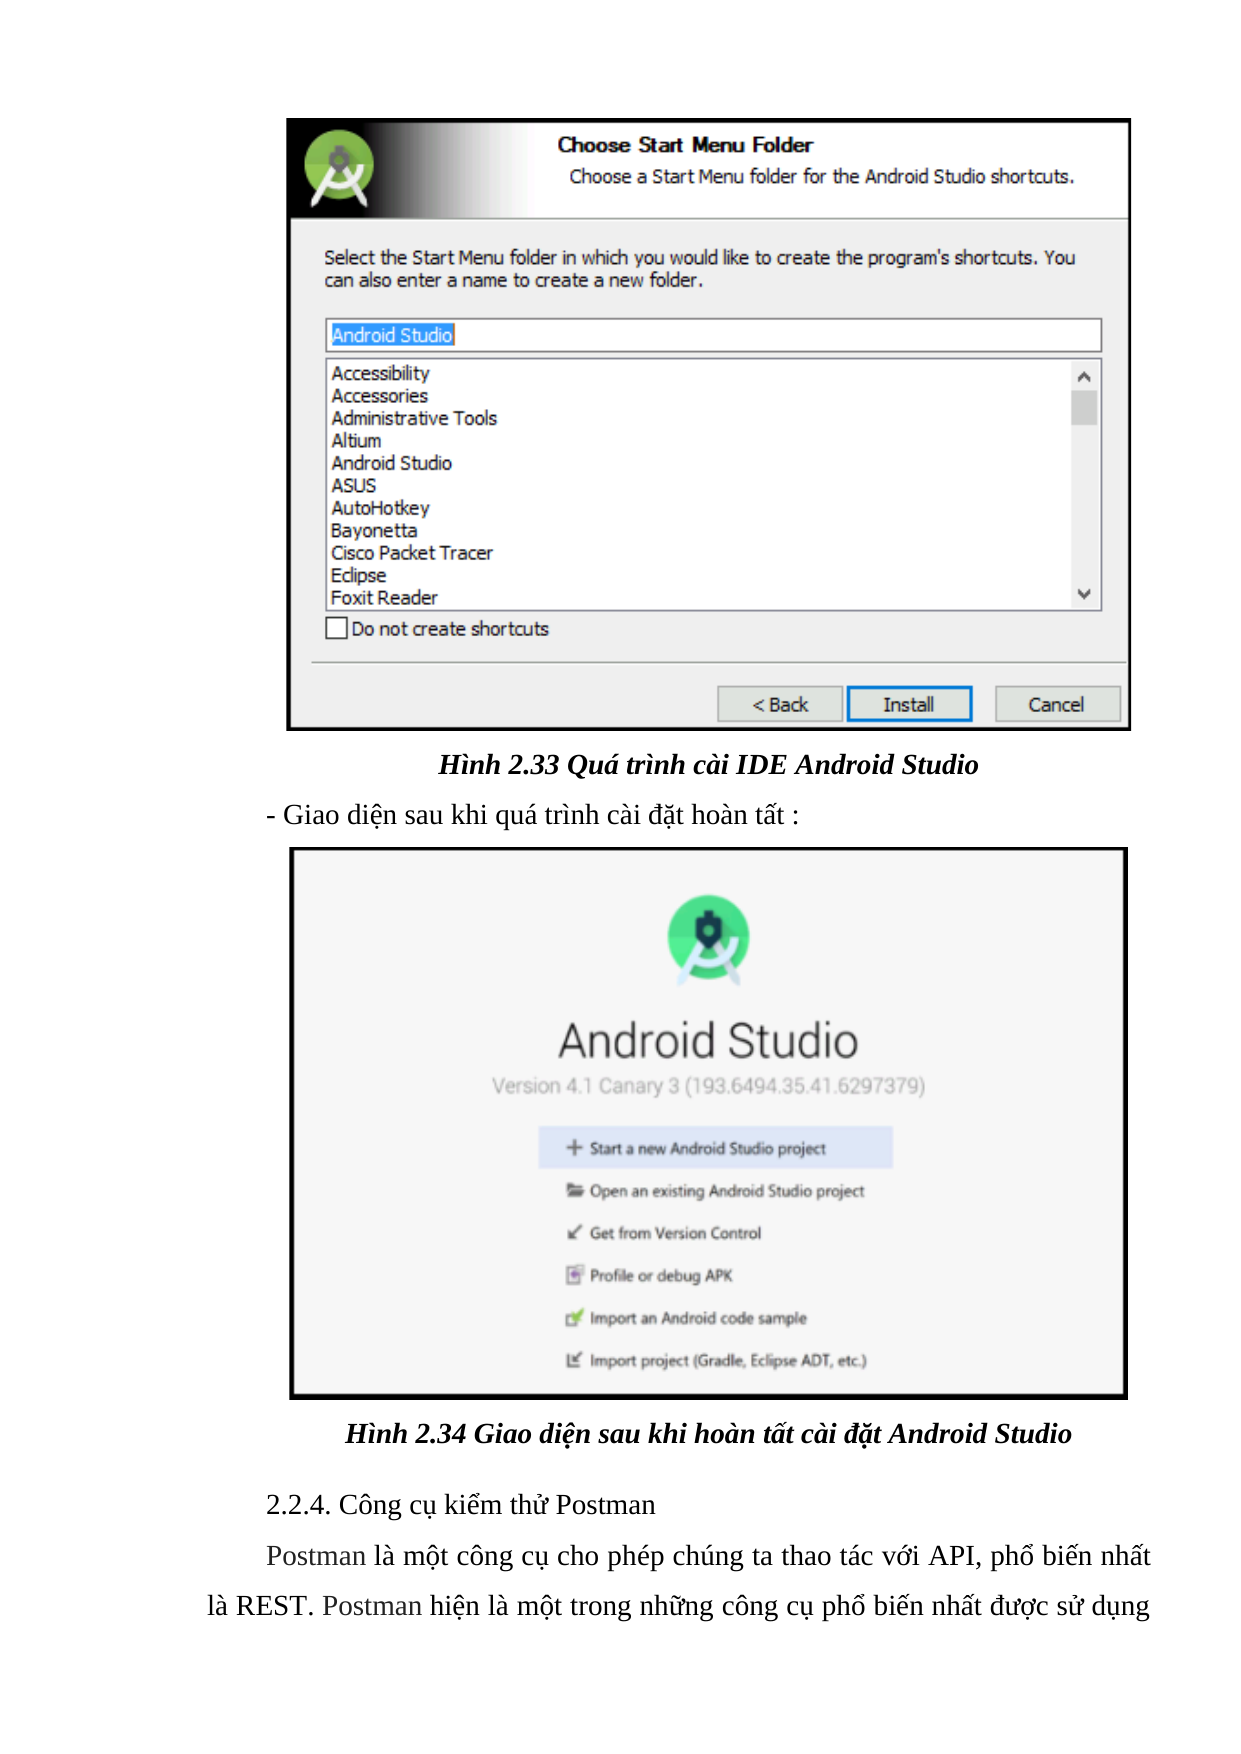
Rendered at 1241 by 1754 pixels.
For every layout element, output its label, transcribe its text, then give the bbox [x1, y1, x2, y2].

text Hình 2.33 Quá trình cài IDE Android Studio [207, 747, 1152, 780]
text Hình 2.34 Giao diện sau khi hoàn tất cài đặt Android Studio [207, 1416, 1152, 1450]
picture [289, 847, 1128, 1400]
picture [286, 118, 1132, 731]
subtitle 2.2.4. Công cụ kiểm thử Postman [207, 1487, 1152, 1521]
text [207, 1538, 1152, 1622]
text - Giao diện sau khi quá trình cài đặt hoàn tất : [207, 797, 1152, 831]
